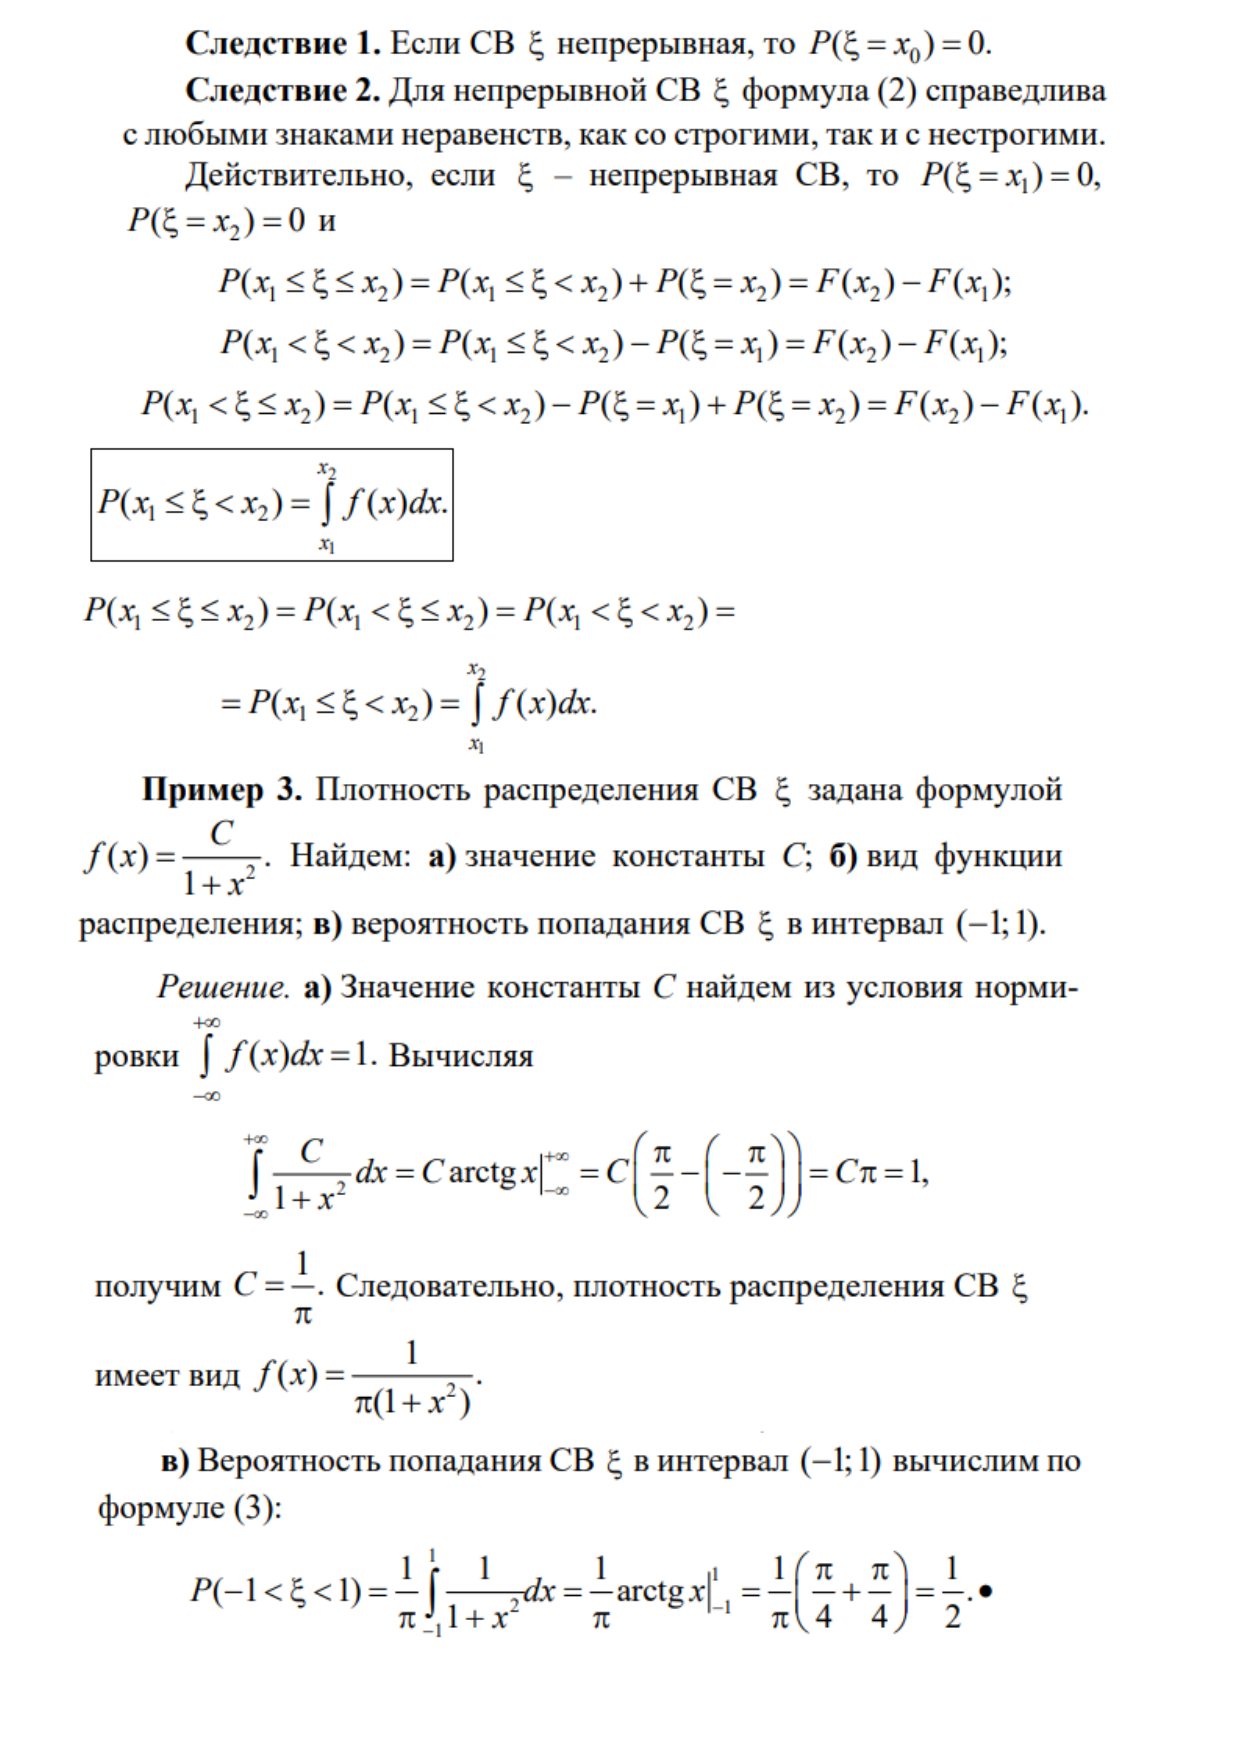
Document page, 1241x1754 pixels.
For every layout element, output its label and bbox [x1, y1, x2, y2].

picture [75, 968, 1152, 1433]
picture [75, 772, 1099, 961]
picture [75, 29, 1116, 438]
picture [75, 588, 772, 765]
picture [75, 439, 487, 581]
picture [75, 1440, 1102, 1667]
